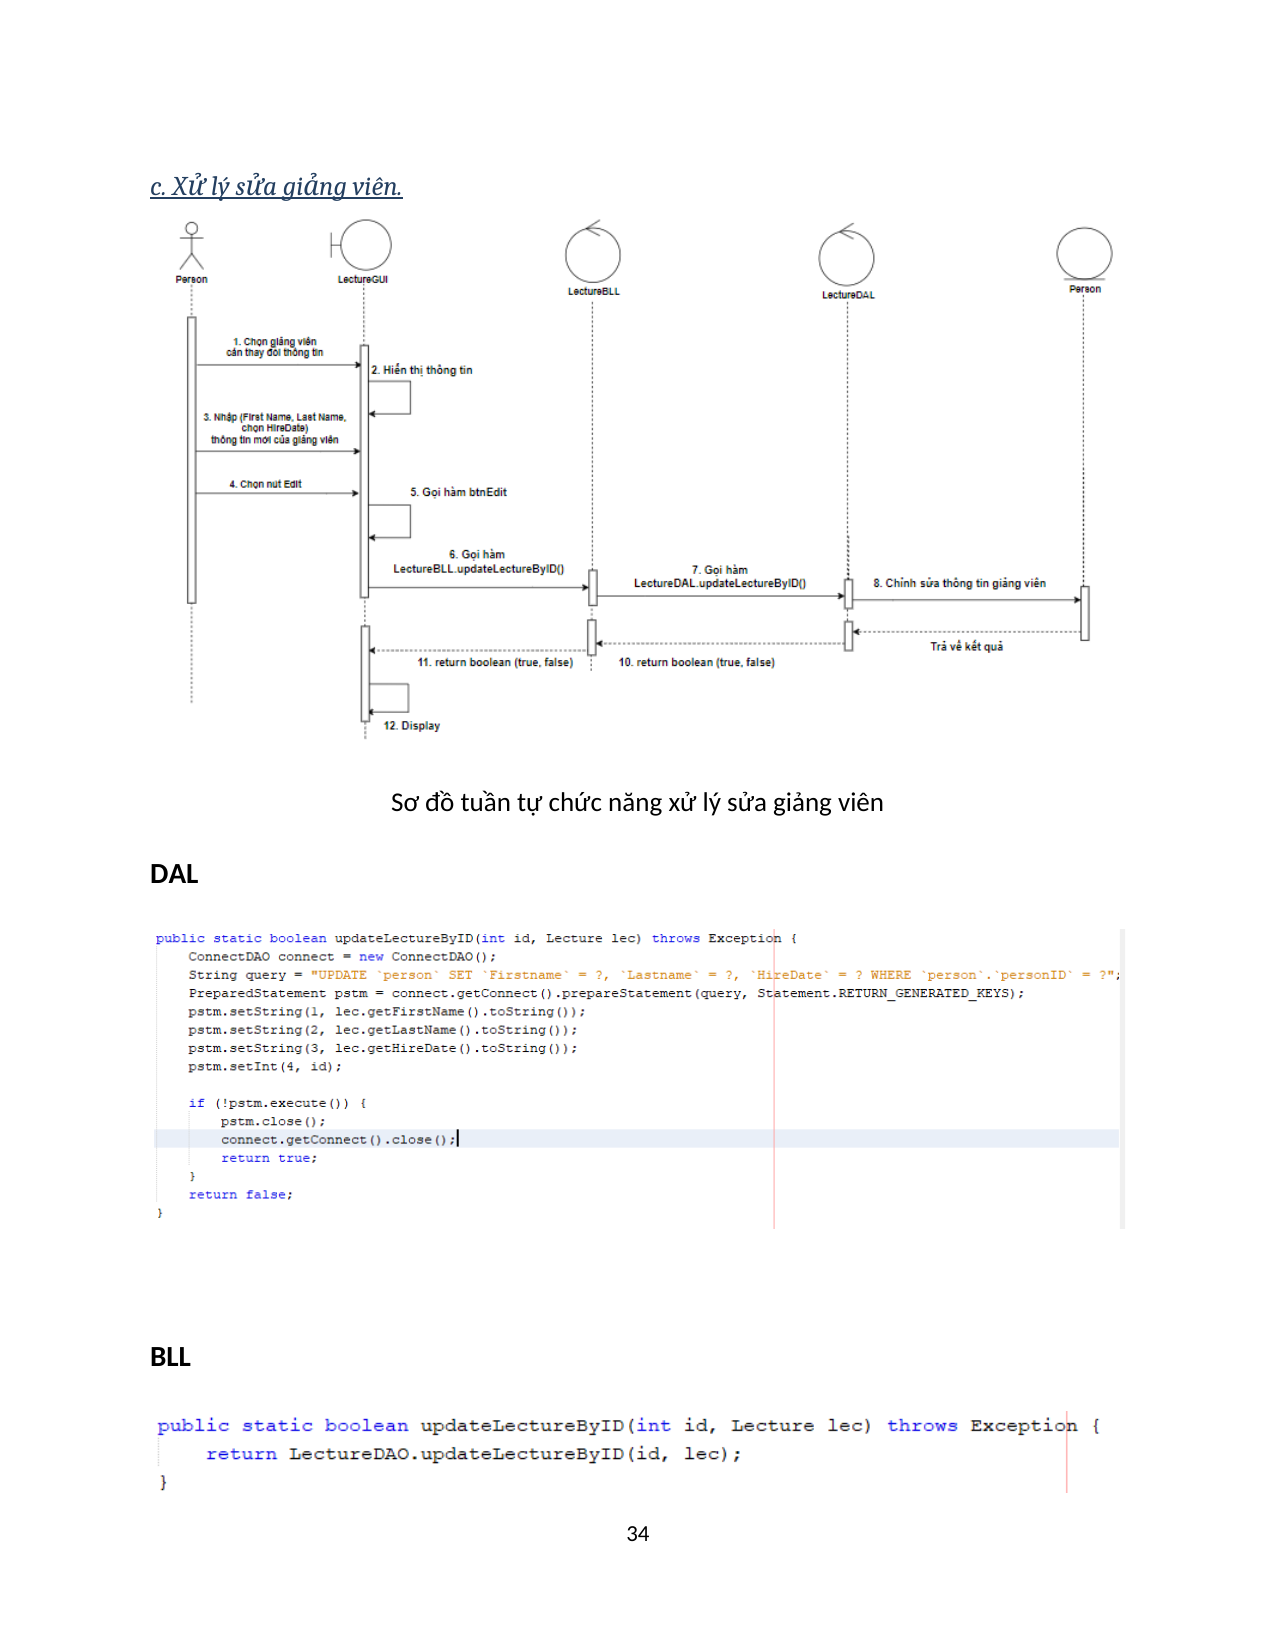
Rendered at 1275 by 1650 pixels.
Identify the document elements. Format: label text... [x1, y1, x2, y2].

text Sơ đồ tuần tự chức năng xử lý sửa giảng viên [150, 785, 1125, 818]
picture [150, 929, 1125, 1229]
subtitle c. Xử lý sửa giảng viên. [150, 171, 1125, 202]
picture [150, 1411, 1125, 1493]
picture [150, 204, 1125, 750]
text DAL [150, 855, 1125, 891]
text BLL [150, 1338, 1125, 1373]
